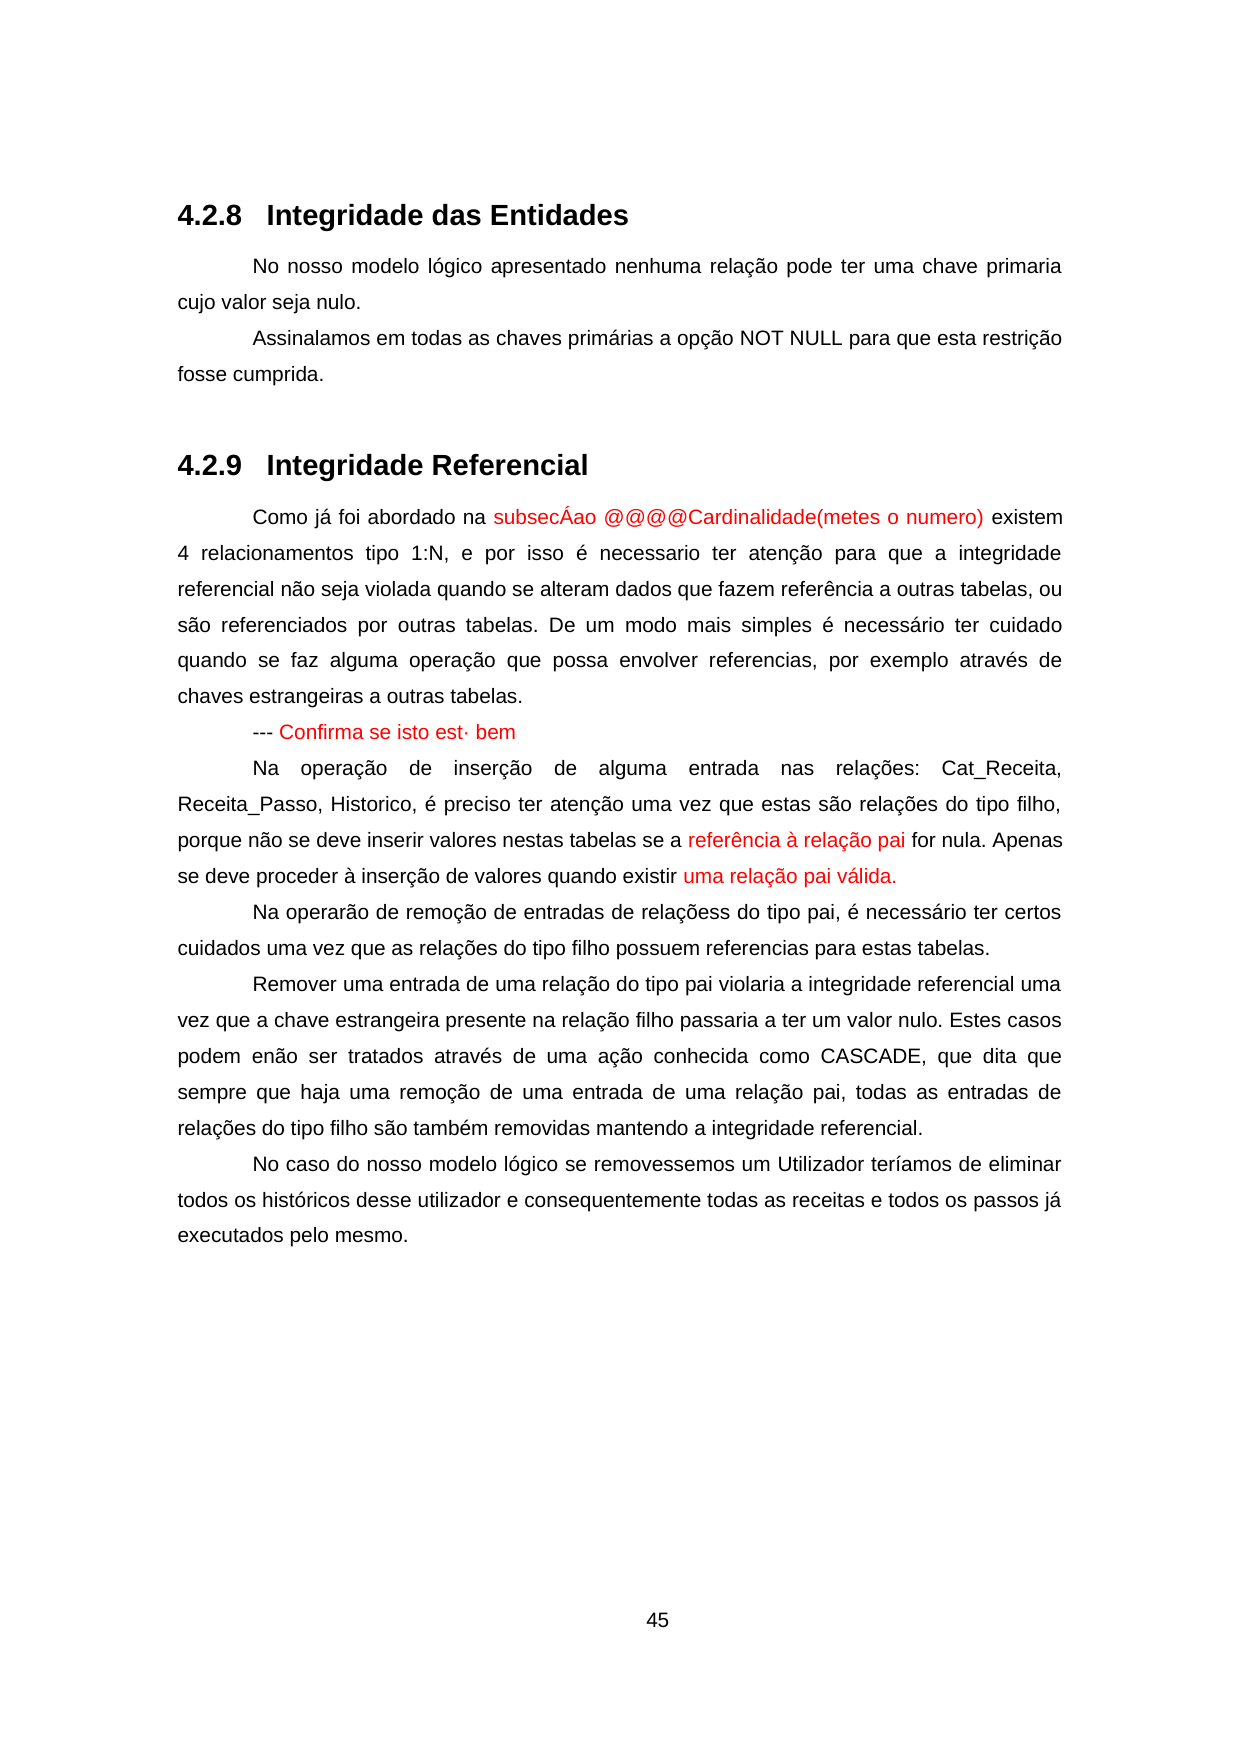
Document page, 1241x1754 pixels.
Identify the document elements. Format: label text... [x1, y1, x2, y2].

text Na operarão de remoção de entradas de relaçõess do tipo pai, é necessário ter certos cuidados uma vez que as relações do tipo filho possuem referencias para estas tabelas. [177, 900, 1063, 960]
text Assinalamos em todas as chaves primárias a opção NOT NULL para que esta restrição fosse cumprida. [177, 326, 1063, 386]
text --- Confirma se isto est· bem [177, 720, 1063, 744]
text Integridade Referencial [177, 448, 1063, 482]
text Como já foi abordado na subsecÁao @@@@Cardinalidade(metes o numero) existem 4 relacionamentos tipo 1:N, e por isso é necessario ter atenção para que a integridade referencial não seja violada quando se alteram dados que fazem referência a outras tabelas, ou são referenciados por outras tabelas. De um modo mais simples é necessário ter cuidado quando se faz alguma operação que possa envolver referencias, por exemplo através de chaves estrangeiras a outras tabelas. [177, 504, 1063, 708]
text No caso do nosso modelo lógico se removessemos um Utilizador teríamos de eliminar todos os históricos desse utilizador e consequentemente todas as receitas e todos os passos já executados pelo mesmo. [177, 1151, 1063, 1247]
text Na operação de inserção de alguma entrada nas relações: Cat_Receita, Receita_Passo, Historico, é preciso ter atenção uma vez que estas são relações do tipo filho, porque não se deve inserir valores nestas tabelas se a referência à relação pai for nula. Apenas se deve proceder à inserção de valores quando existir uma relação pai válida. [177, 756, 1063, 888]
text Remover uma entrada de uma relação do tipo pai violaria a integridade referencial uma vez que a chave estrangeira presente na relação filho passaria a ter um valor nulo. Estes casos podem enão ser tratados através de uma ação conhecida como CASCADE, que dita que sempre que haja uma remoção de uma entrada de uma relação pai, todas as entradas de relações do tipo filho são também removidas mantendo a integridade referencial. [177, 972, 1063, 1139]
text Integridade das Entidades [177, 198, 1063, 231]
text No nosso modelo lógico apresentado nenhuma relação pode ter uma chave primaria cujo valor seja nulo. [177, 254, 1063, 314]
